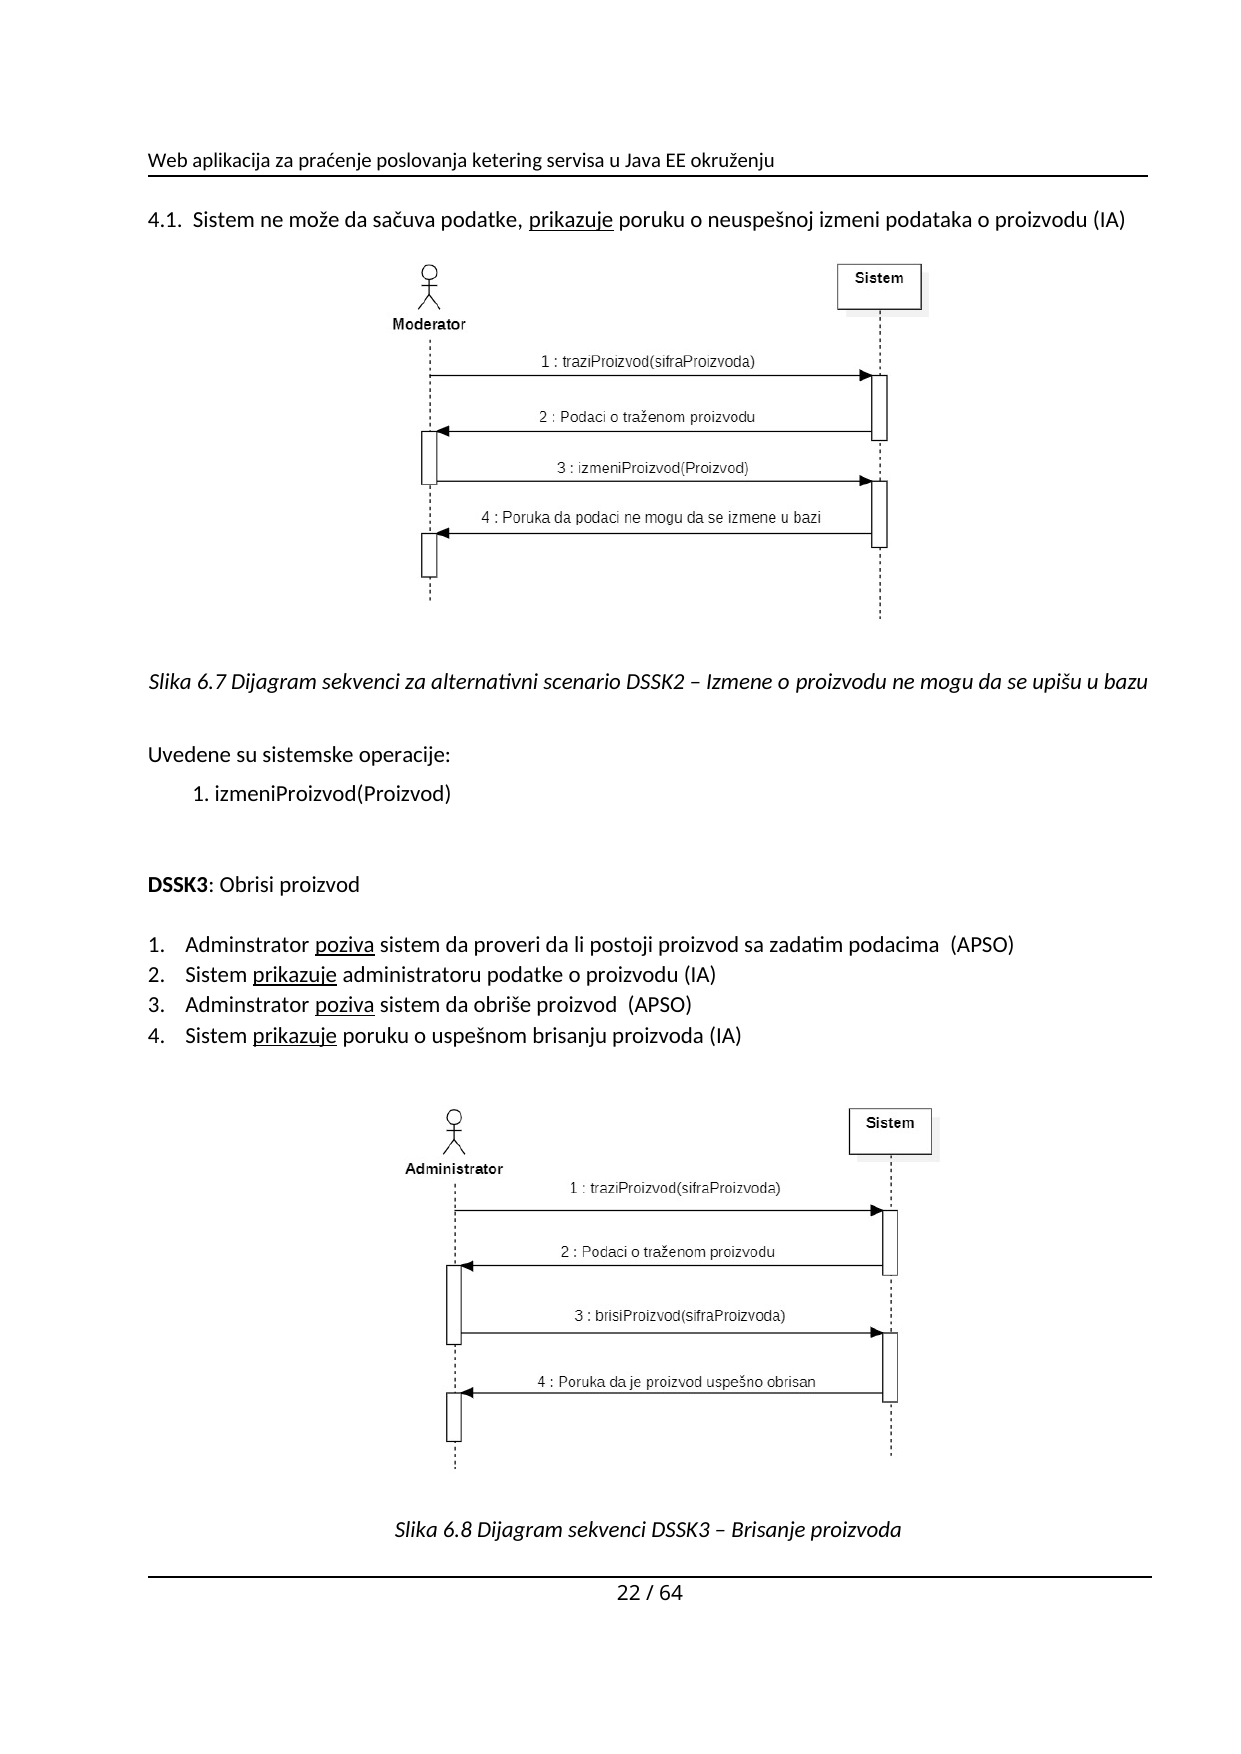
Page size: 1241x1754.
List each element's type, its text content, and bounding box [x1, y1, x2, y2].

text DSSK3: Obrisi proizvod [148, 870, 1152, 898]
picture [334, 252, 966, 665]
text Slika 6.8 Dijagram sekvenci DSSK3 – Brisanje proizvoda [148, 1516, 1152, 1543]
list Sistem prikazuje administratoru podatke o proizvodu (IA) [148, 960, 1152, 988]
picture [360, 1097, 976, 1514]
text 4.1. Sistem ne može da sačuva podatke, prikazuje poruku o neuspešnoj izmeni podataka o proizvodu (IA) [148, 206, 1152, 233]
text Uvedene su sistemske operacije: [148, 741, 1152, 769]
list Sistem prikazuje poruku o uspešnom brisanju proizvoda (IA) [148, 1021, 1152, 1049]
text Slika 6.7 Dijagram sekvenci za alternativni scenario DSSK2 – Izmene o proizvodu ne mogu da se upišu u bazu [148, 667, 1152, 695]
list Adminstrator poziva sistem da proveri da li postoji proizvod sa zadatim podacima (APSO) [148, 930, 1152, 958]
list Adminstrator poziva sistem da obriše proizvod (APSO) [148, 991, 1152, 1019]
text 1. izmeniProizvod(Proizvod) [148, 779, 1152, 807]
